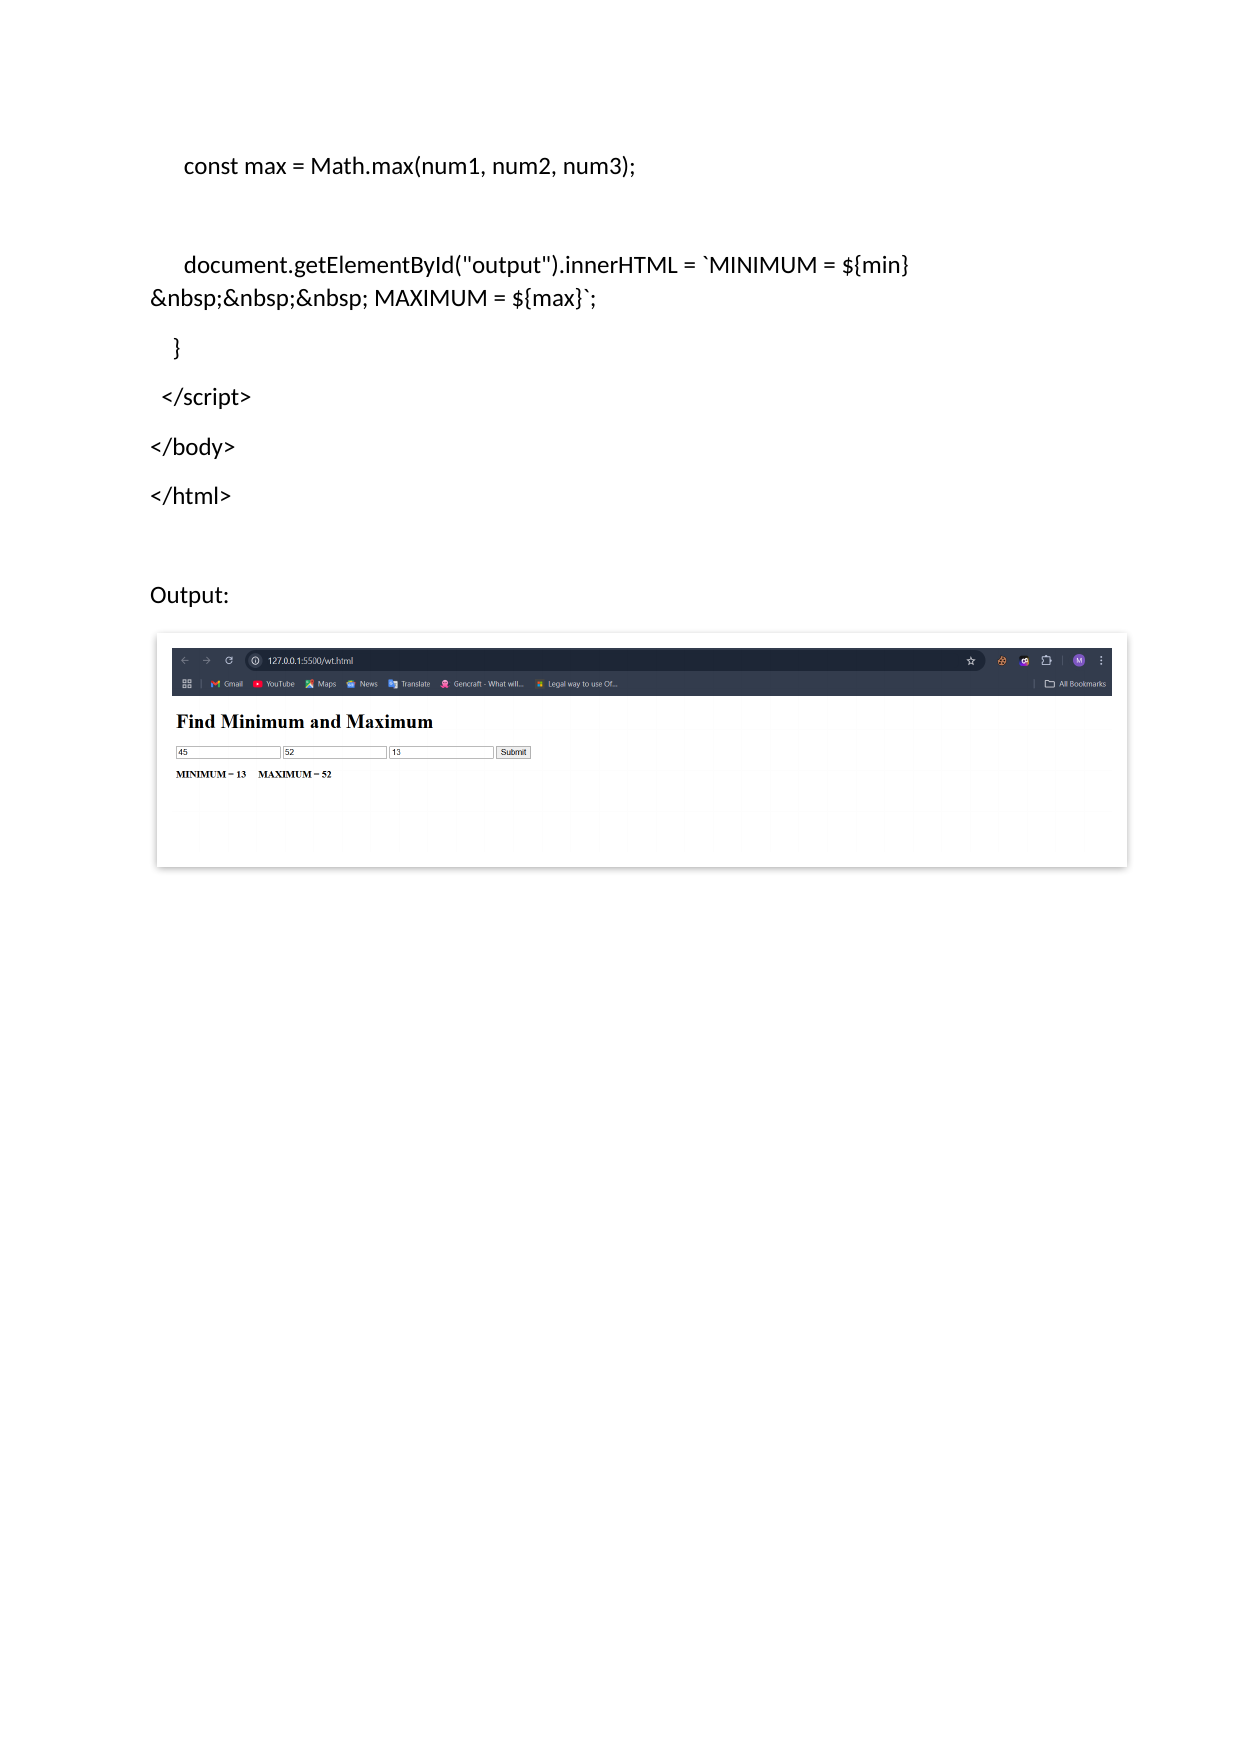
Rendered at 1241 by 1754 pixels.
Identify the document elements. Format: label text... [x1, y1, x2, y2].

text </body> [150, 431, 1090, 461]
text </script> [150, 381, 1090, 412]
text document.getElementById("output").innerHTML = `MINIMUM = ${min} &nbsp;&nbsp;&nbsp; MAXIMUM = ${max}`; [150, 249, 1090, 313]
text } [150, 332, 1090, 362]
text Output: [150, 579, 1090, 610]
text const max = Math.max(num1, num2, num3); [150, 150, 1090, 181]
picture [172, 648, 1112, 852]
text </html> [150, 480, 1090, 511]
